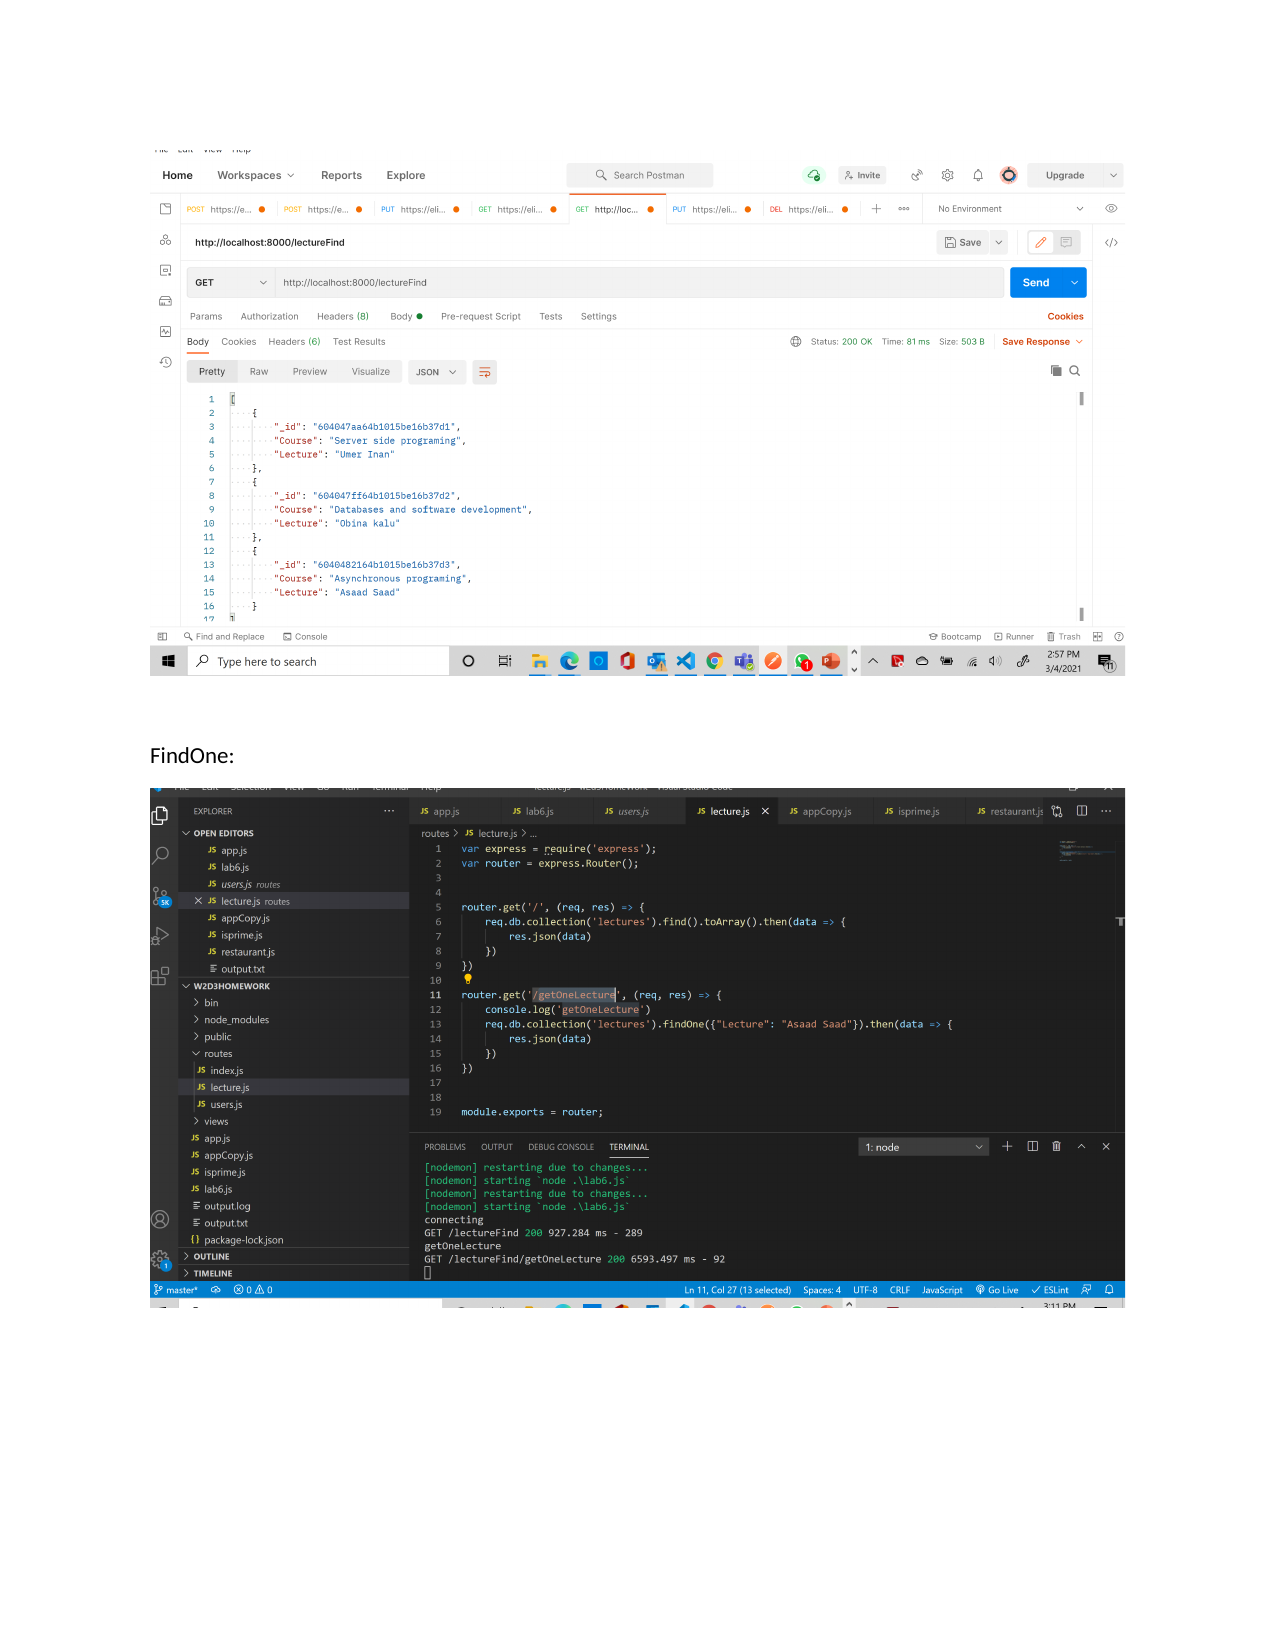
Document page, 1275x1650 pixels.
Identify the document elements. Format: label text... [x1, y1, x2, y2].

picture [150, 150, 1125, 676]
picture [150, 788, 1125, 1308]
text FindOne: [150, 741, 1125, 769]
